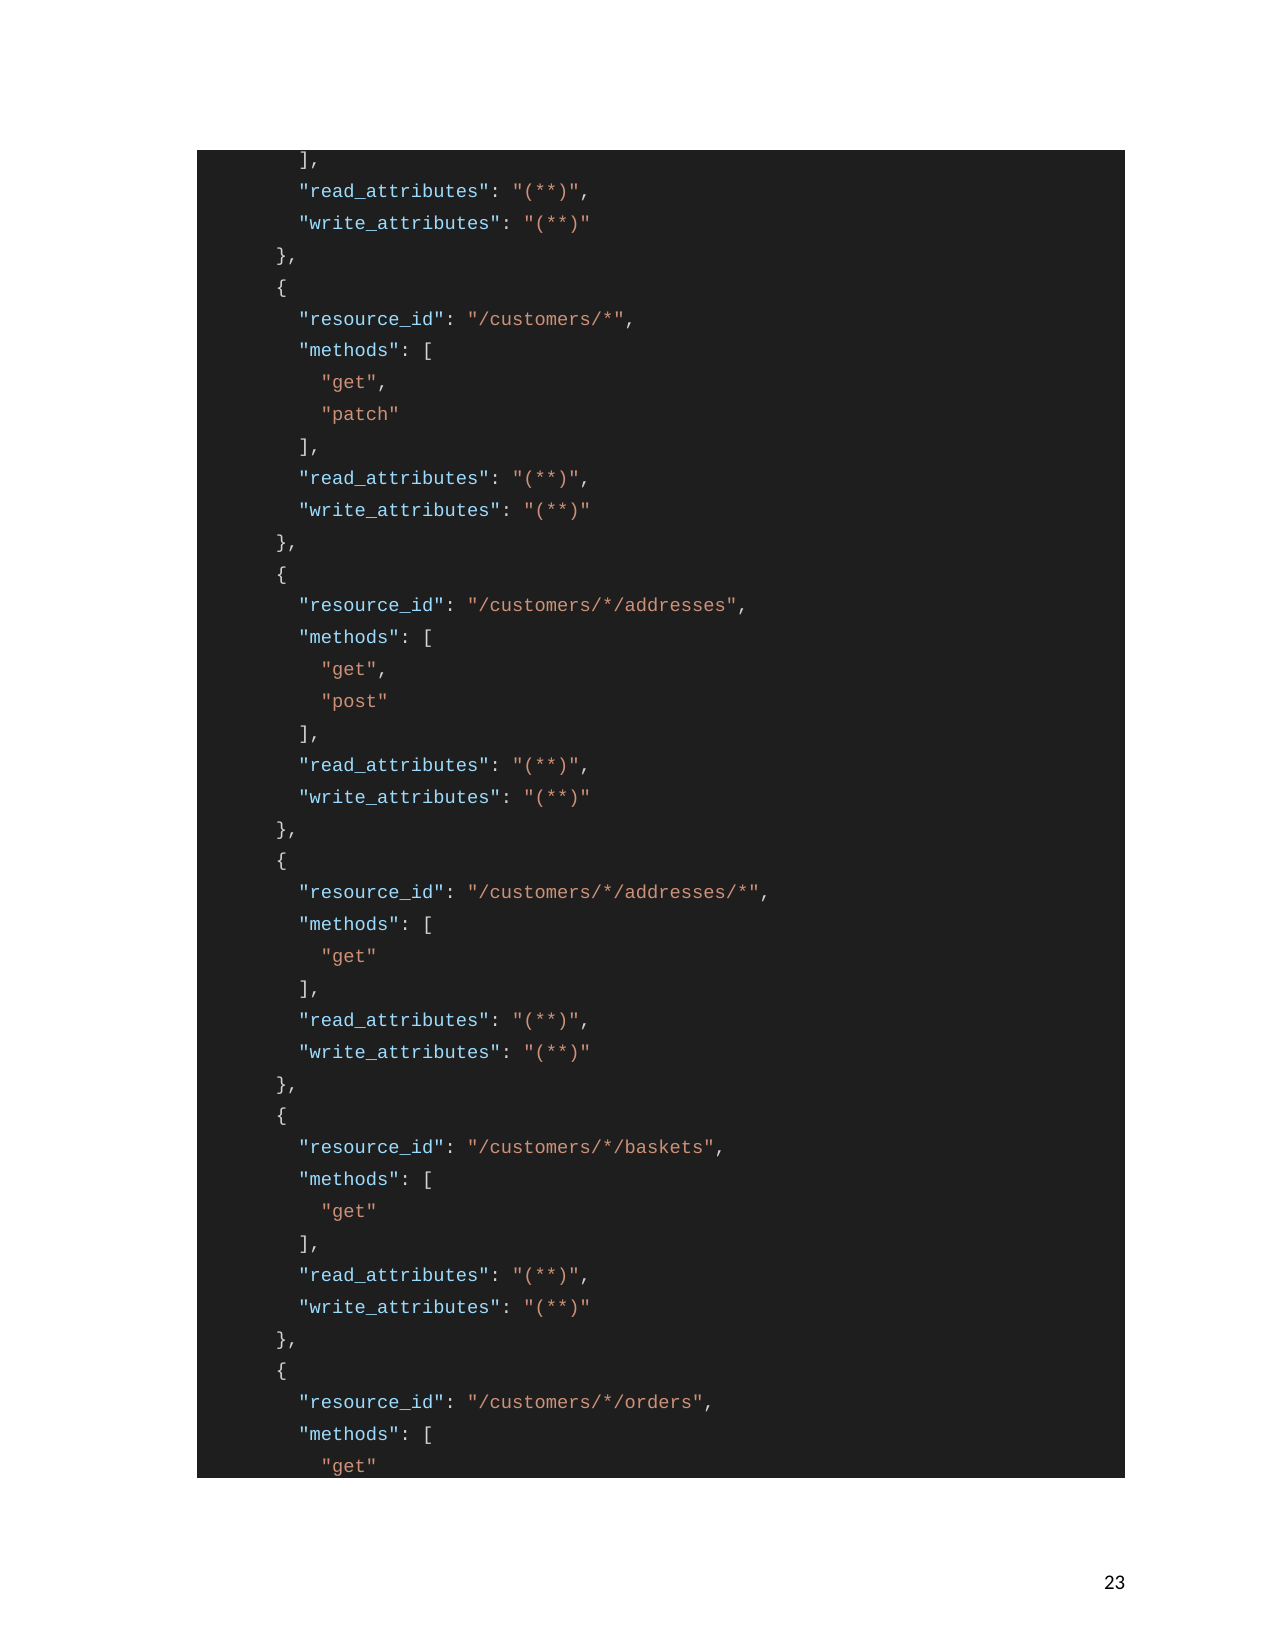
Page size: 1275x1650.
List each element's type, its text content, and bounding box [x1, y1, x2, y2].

text "resource_id": "/customers/*/baskets", [197, 1138, 1125, 1159]
text "write_attributes": "(**)" [197, 501, 1125, 522]
text }, [197, 246, 1125, 267]
text "methods": [ [197, 915, 1125, 936]
text "write_attributes": "(**)" [197, 787, 1125, 809]
text "get", [197, 660, 1125, 681]
text ], [197, 437, 1125, 458]
text "read_attributes": "(**)", [197, 469, 1125, 490]
text ], [197, 979, 1125, 1000]
text { [197, 1106, 1125, 1127]
text "get" [197, 1202, 1125, 1223]
text }, [197, 819, 1125, 841]
text ], [197, 1234, 1125, 1255]
text "read_attributes": "(**)", [197, 1011, 1125, 1032]
text "methods": [ [197, 341, 1125, 362]
text { [197, 851, 1125, 872]
text "methods": [ [197, 1425, 1125, 1446]
text }, [197, 1074, 1125, 1096]
text { [197, 564, 1125, 586]
text "write_attributes": "(**)" [197, 1042, 1125, 1064]
text "patch" [197, 405, 1125, 426]
text "post" [197, 692, 1125, 713]
text { [197, 1361, 1125, 1382]
text "resource_id": "/customers/*/addresses", [197, 596, 1125, 617]
text ], [197, 150, 1125, 171]
text "methods": [ [197, 1170, 1125, 1191]
text "resource_id": "/customers/*", [197, 309, 1125, 331]
text "read_attributes": "(**)", [197, 756, 1125, 777]
text { [197, 277, 1125, 299]
text "write_attributes": "(**)" [197, 1297, 1125, 1319]
text "get" [197, 947, 1125, 968]
text "get", [197, 373, 1125, 394]
text }, [197, 1329, 1125, 1351]
text ], [197, 724, 1125, 745]
text "resource_id": "/customers/*/addresses/*", [197, 883, 1125, 904]
text "methods": [ [197, 628, 1125, 649]
text "read_attributes": "(**)", [197, 182, 1125, 203]
text "write_attributes": "(**)" [197, 214, 1125, 235]
text "read_attributes": "(**)", [197, 1266, 1125, 1287]
text "get" [197, 1457, 1125, 1478]
text "resource_id": "/customers/*/orders", [197, 1393, 1125, 1414]
text }, [197, 532, 1125, 554]
